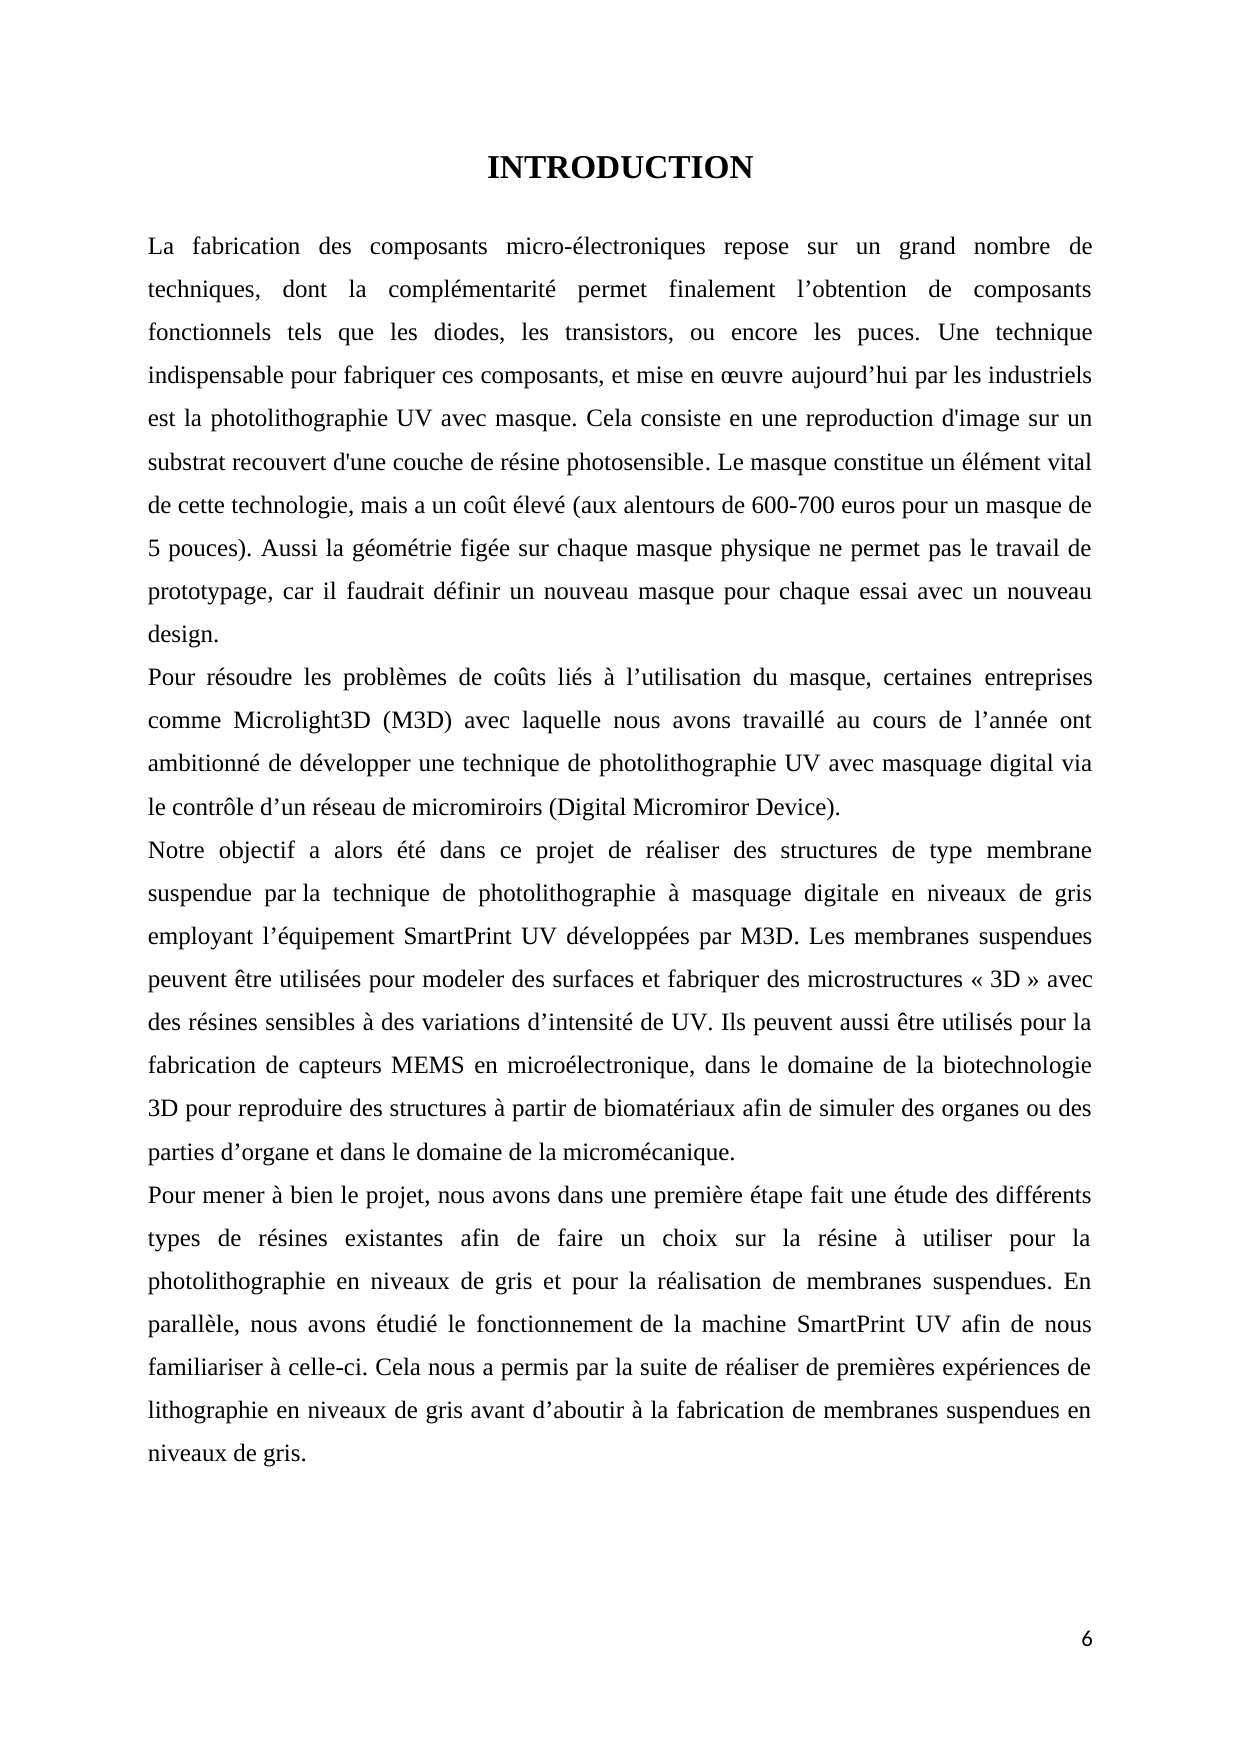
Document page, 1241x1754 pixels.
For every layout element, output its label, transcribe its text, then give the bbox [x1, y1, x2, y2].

text Pour mener à bien le projet, nous avons dans une première étape fait une étude des différents types de résines existantes afin de faire un choix sur la résine à utiliser pour la photolithographie en niveaux de gris et pour la réalisation de membranes suspendues. En parallèle, nous avons étudié le fonctionnement de la machine SmartPrint UV afin de nous familiariser à celle-ci. Cela nous a permis par la suite de réaliser de premières expériences de lithographie en niveaux de gris avant d’aboutir à la fabrication de membranes suspendues en niveaux de gris. [148, 1180, 1093, 1467]
text La fabrication des composants micro-électroniques repose sur un grand nombre de techniques, dont la complémentarité permet finalement l’obtention de composants fonctionnels tels que les diodes, les transistors, ou encore les puces. Une technique indispensable pour fabriquer ces composants, et mise en œuvre aujourd’hui par les industriels est la photolithographie UV avec masque. Cela consiste en une reproduction d'image sur un substrat recouvert d'une couche de résine photosensible. Le masque constitue un élément vital de cette technologie, mais a un coût élevé (aux alentours de 600-700 euros pour un masque de 5 pouces). Aussi la géométrie figée sur chaque masque physique ne permet pas le travail de prototypage, car il faudrait définir un nouveau masque pour chaque essai avec un nouveau design. [148, 231, 1093, 648]
text Notre objectif a alors été dans ce projet de réaliser des structures de type membrane suspendue par la technique de photolithographie à masquage digitale en niveaux de gris employant l’équipement SmartPrint UV développées par M3D. Les membranes suspendues peuvent être utilisées pour modeler des surfaces et fabriquer des microstructures « 3D » avec des résines sensibles à des variations d’intensité de UV. Ils peuvent aussi être utilisés pour la fabrication de capteurs MEMS en microélectronique, dans le domaine de la biotechnologie 3D pour reproduire des structures à partir de biomatériaux afin de simuler des organes ou des parties d’organe et dans le domaine de la micromécanique. [148, 835, 1093, 1165]
subtitle INTRODUCTION [148, 148, 1093, 186]
text Pour résoudre les problèmes de coûts liés à l’utilisation du masque, certaines entreprises comme Microlight3D (M3D) avec laquelle nous avons travaillé au cours de l’année ont ambitionné de développer une technique de photolithographie UV avec masquage digital via le contrôle d’un réseau de micromiroirs (Digital Micromiror Device). [148, 662, 1093, 820]
